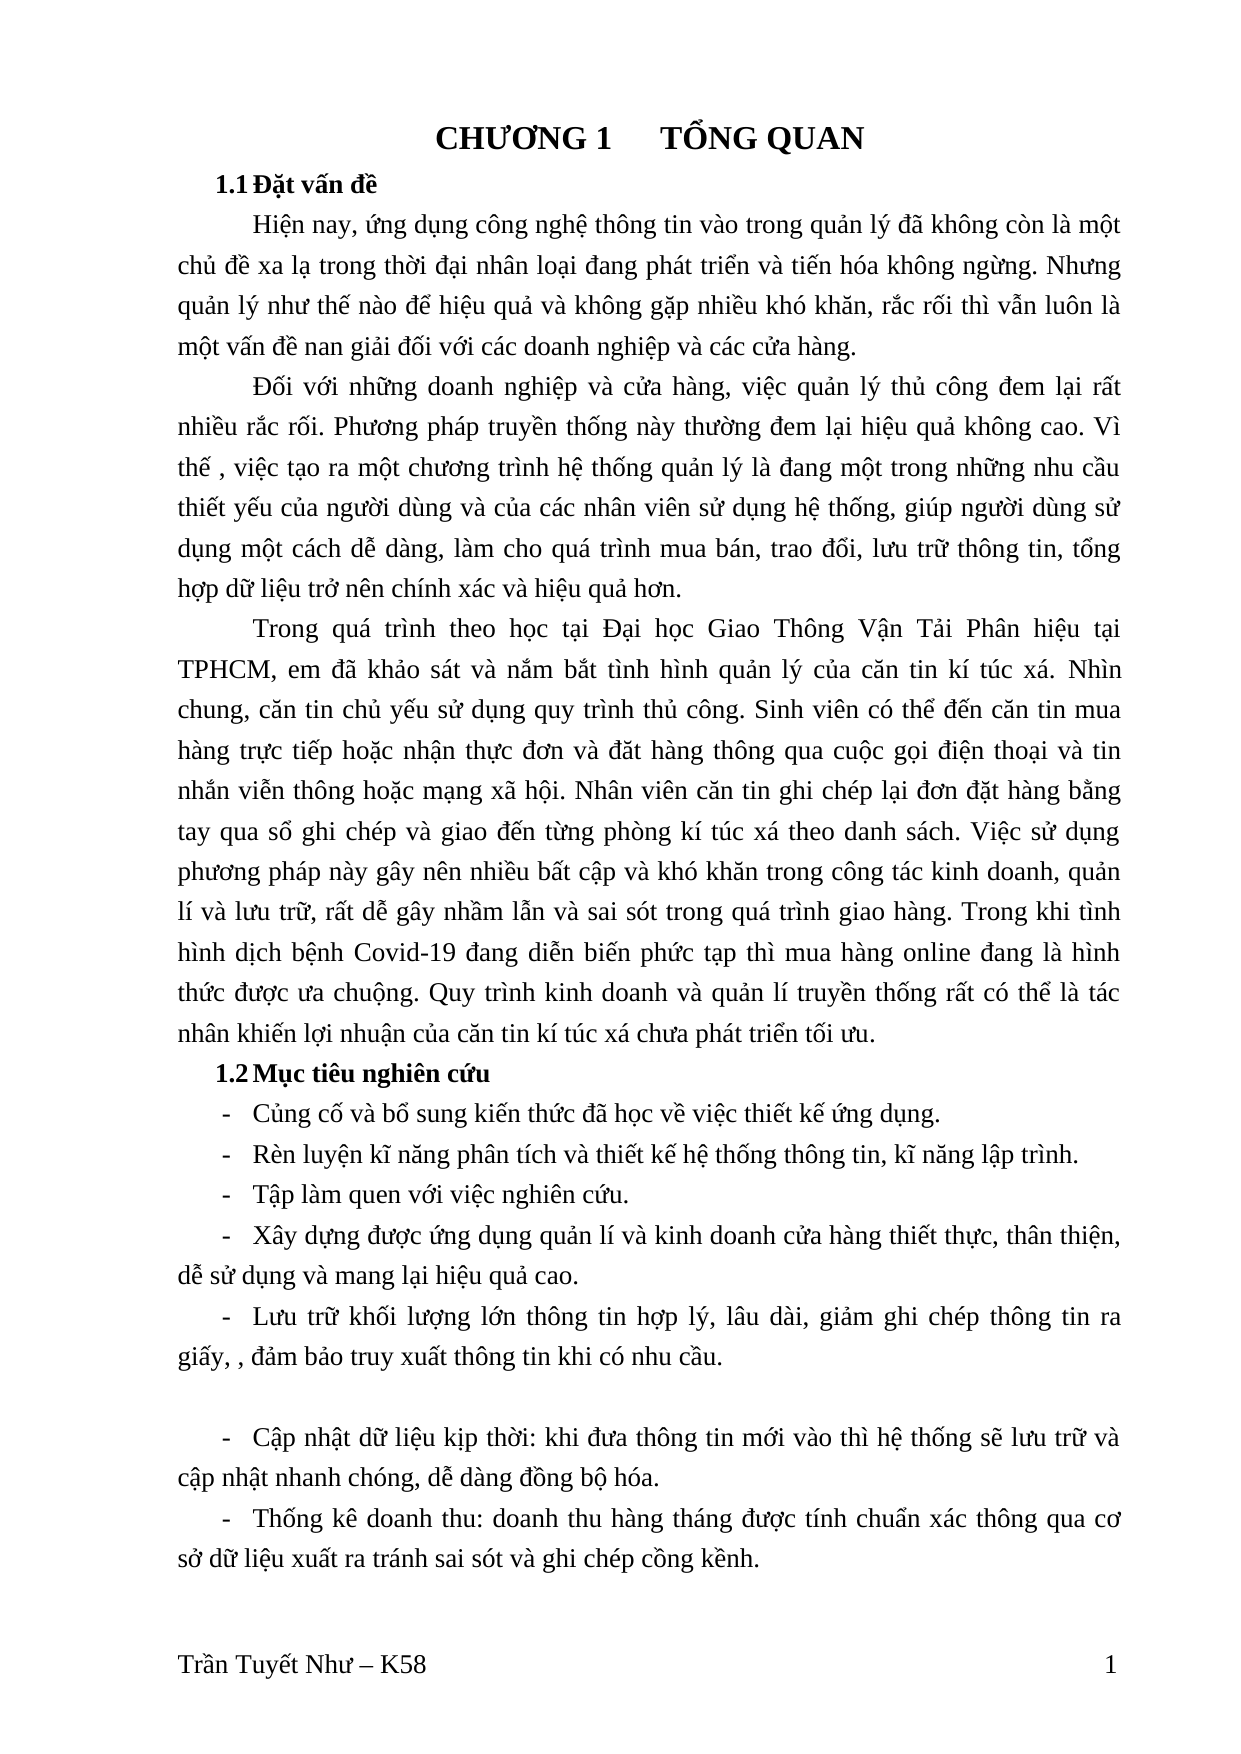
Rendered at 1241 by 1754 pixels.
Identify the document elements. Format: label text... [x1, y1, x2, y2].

text - Cập nhật dữ liệu kịp thời: khi đưa thông tin mới vào thì hệ thống sẽ lưu trữ và cập nhật nhanh chóng, dễ dàng đồng bộ hóa. [177, 1421, 1122, 1492]
text - Củng cố và bổ sung kiến thức đã học về việc thiết kế ứng dụng. [177, 1097, 1122, 1129]
text - Thống kê doanh thu: doanh thu hàng tháng được tính chuẩn xác thông qua cơ sở dữ liệu xuất ra tránh sai sót và ghi chép cồng kềnh. [177, 1502, 1122, 1573]
text - Rèn luyện kĩ năng phân tích và thiết kế hệ thống thông tin, kĩ năng lập trình. [177, 1138, 1122, 1169]
text Trong quá trình theo học tại Đại học Giao Thông Vận Tải Phân hiệu tại TPHCM, em đã khảo sát và nắm bắt tình hình quản lý của căn tin kí túc xá. Nhìn chung, căn tin chủ yếu sử dụng quy trình thủ công. Sinh viên có thể đến căn tin mua hàng trực tiếp hoặc nhận thực đơn và đăt hàng thông qua cuộc gọi điện thoại và tin nhắn viễn thông hoặc mạng xã hội. Nhân viên căn tin ghi chép lại đơn đặt hàng bằng tay qua sổ ghi chép và giao đến từng phòng kí túc xá theo danh sách. Việc sử dụng phương pháp này gây nên nhiều bất cập và khó khăn trong công tác kinh doanh, quản lí và lưu trữ, rất dễ gây nhầm lẫn và sai sót trong quá trình giao hàng. Trong khi tình hình dịch bệnh Covid-19 đang diễn biến phức tạp thì mua hàng online đang là hình thức được ưa chuộng. Quy trình kinh doanh và quản lí truyền thống rất có thể là tác nhân khiến lợi nhuận của căn tin kí túc xá chưa phát triển tối ưu. [177, 612, 1122, 1048]
subtitle Mục tiêu nghiên cứu [215, 1057, 1122, 1088]
text - Lưu trữ khối lượng lớn thông tin hợp lý, lâu dài, giảm ghi chép thông tin ra giấy, , đảm bảo truy xuất thông tin khi có nhu cầu. [177, 1299, 1122, 1371]
subtitle Đặt vấn đề [215, 168, 1122, 199]
text Đối với những doanh nghiệp và cửa hàng, việc quản lý thủ công đem lại rất nhiều rắc rối. Phương pháp truyền thống này thường đem lại hiệu quả không cao. Vì thế , việc tạo ra một chương trình hệ thống quản lý là đang một trong những nhu cầu thiết yếu của người dùng và của các nhân viên sử dụng hệ thống, giúp người dùng sử dụng một cách dễ dàng, làm cho quá trình mua bán, trao đổi, lưu trữ thông tin, tổng hợp dữ liệu trở nên chính xác và hiệu quả hơn. [177, 370, 1122, 603]
subtitle TỔNG QUAN [177, 118, 1122, 156]
text - Tập làm quen với việc nghiên cứu. [177, 1178, 1122, 1209]
text Hiện nay, ứng dụng công nghệ thông tin vào trong quản lý đã không còn là một chủ đề xa lạ trong thời đại nhân loại đang phát triển và tiến hóa không ngừng. Nhưng quản lý như thế nào để hiệu quả và không gặp nhiều khó khăn, rắc rối thì vẫn luôn là một vấn đề nan giải đối với các doanh nghiệp và các cửa hàng. [177, 208, 1122, 361]
text - Xây dựng được ứng dụng quản lí và kinh doanh cửa hàng thiết thực, thân thiện, dễ sử dụng và mang lại hiệu quả cao. [177, 1219, 1122, 1290]
